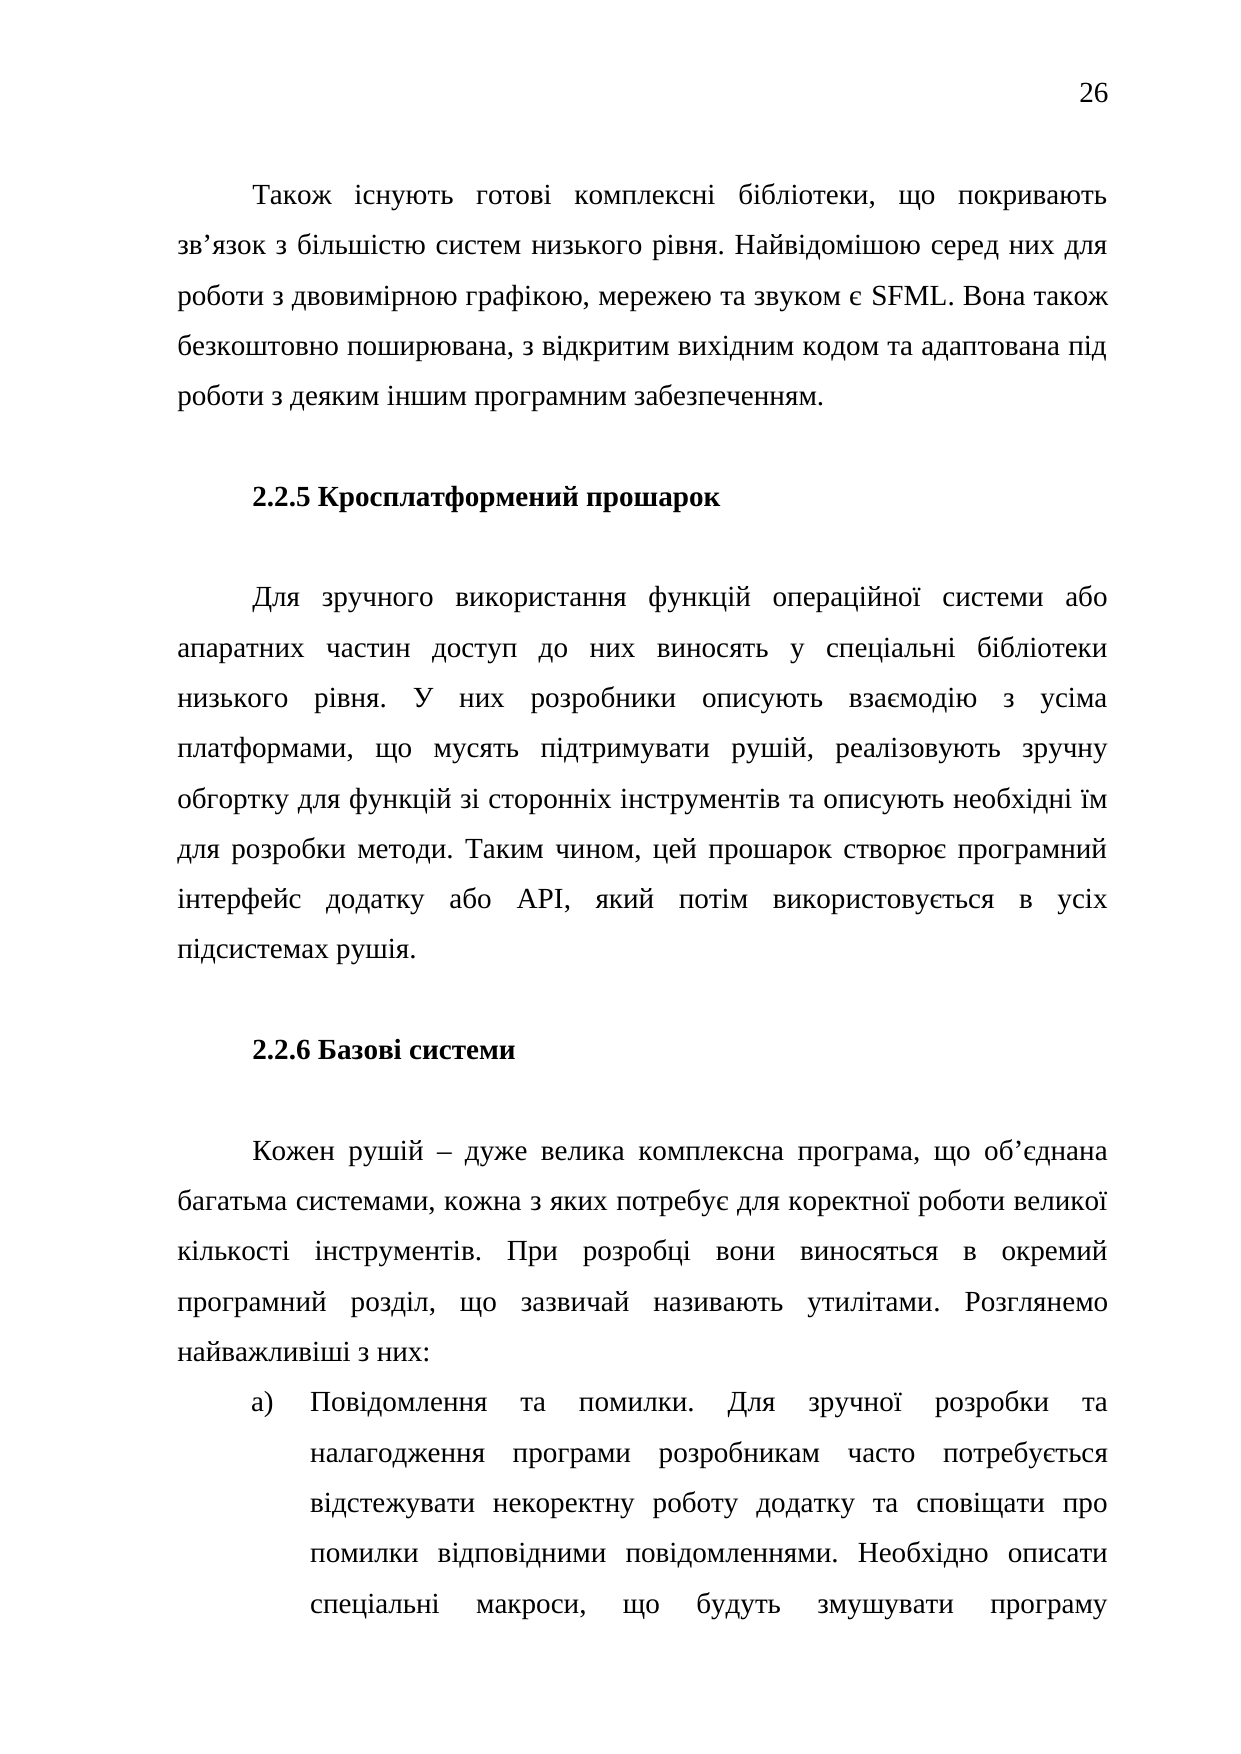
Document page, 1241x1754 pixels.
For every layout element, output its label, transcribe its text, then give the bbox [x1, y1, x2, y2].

text Для зручного використання функцій операційної системи або апаратних частин доступ до них виносять у спеціальні бібліотеки низького рівня. У них розробники описують взаємодію з усіма платформами, що мусять підтримувати рушій, реалізовують зручну обгортку для функцій зі сторонніх інструментів та описують необхідні їм для розробки методи. Таким чином, цей прошарок створює програмний інтерфейс додатку або API, який потім використовується в усіх підсистемах рушія. [177, 579, 1108, 965]
text Також існують готові комплексні бібліотеки, що покривають зв’язок з більшістю систем низького рівня. Найвідомішою серед них для роботи з двовимірною графікою, мережею та звуком є SFML. Вона також безкоштовно поширювана, з відкритим вихідним кодом та адаптована під роботи з деяким іншим програмним забезпеченням. [177, 177, 1108, 412]
text Кожен рушій – дуже велика комплексна програма, що об’єднана багатьма системами, кожна з яких потребує для коректної роботи великої кількості інструментів. При розробці вони виносяться в окремий програмний розділ, що зазвичай називають утилітами. Розглянемо найважливіші з них: [177, 1133, 1108, 1368]
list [251, 1384, 1108, 1619]
text 2.2.6 Базові системи [177, 1032, 1108, 1066]
text 2.2.5 Кросплатформений прошарок [177, 479, 1108, 512]
